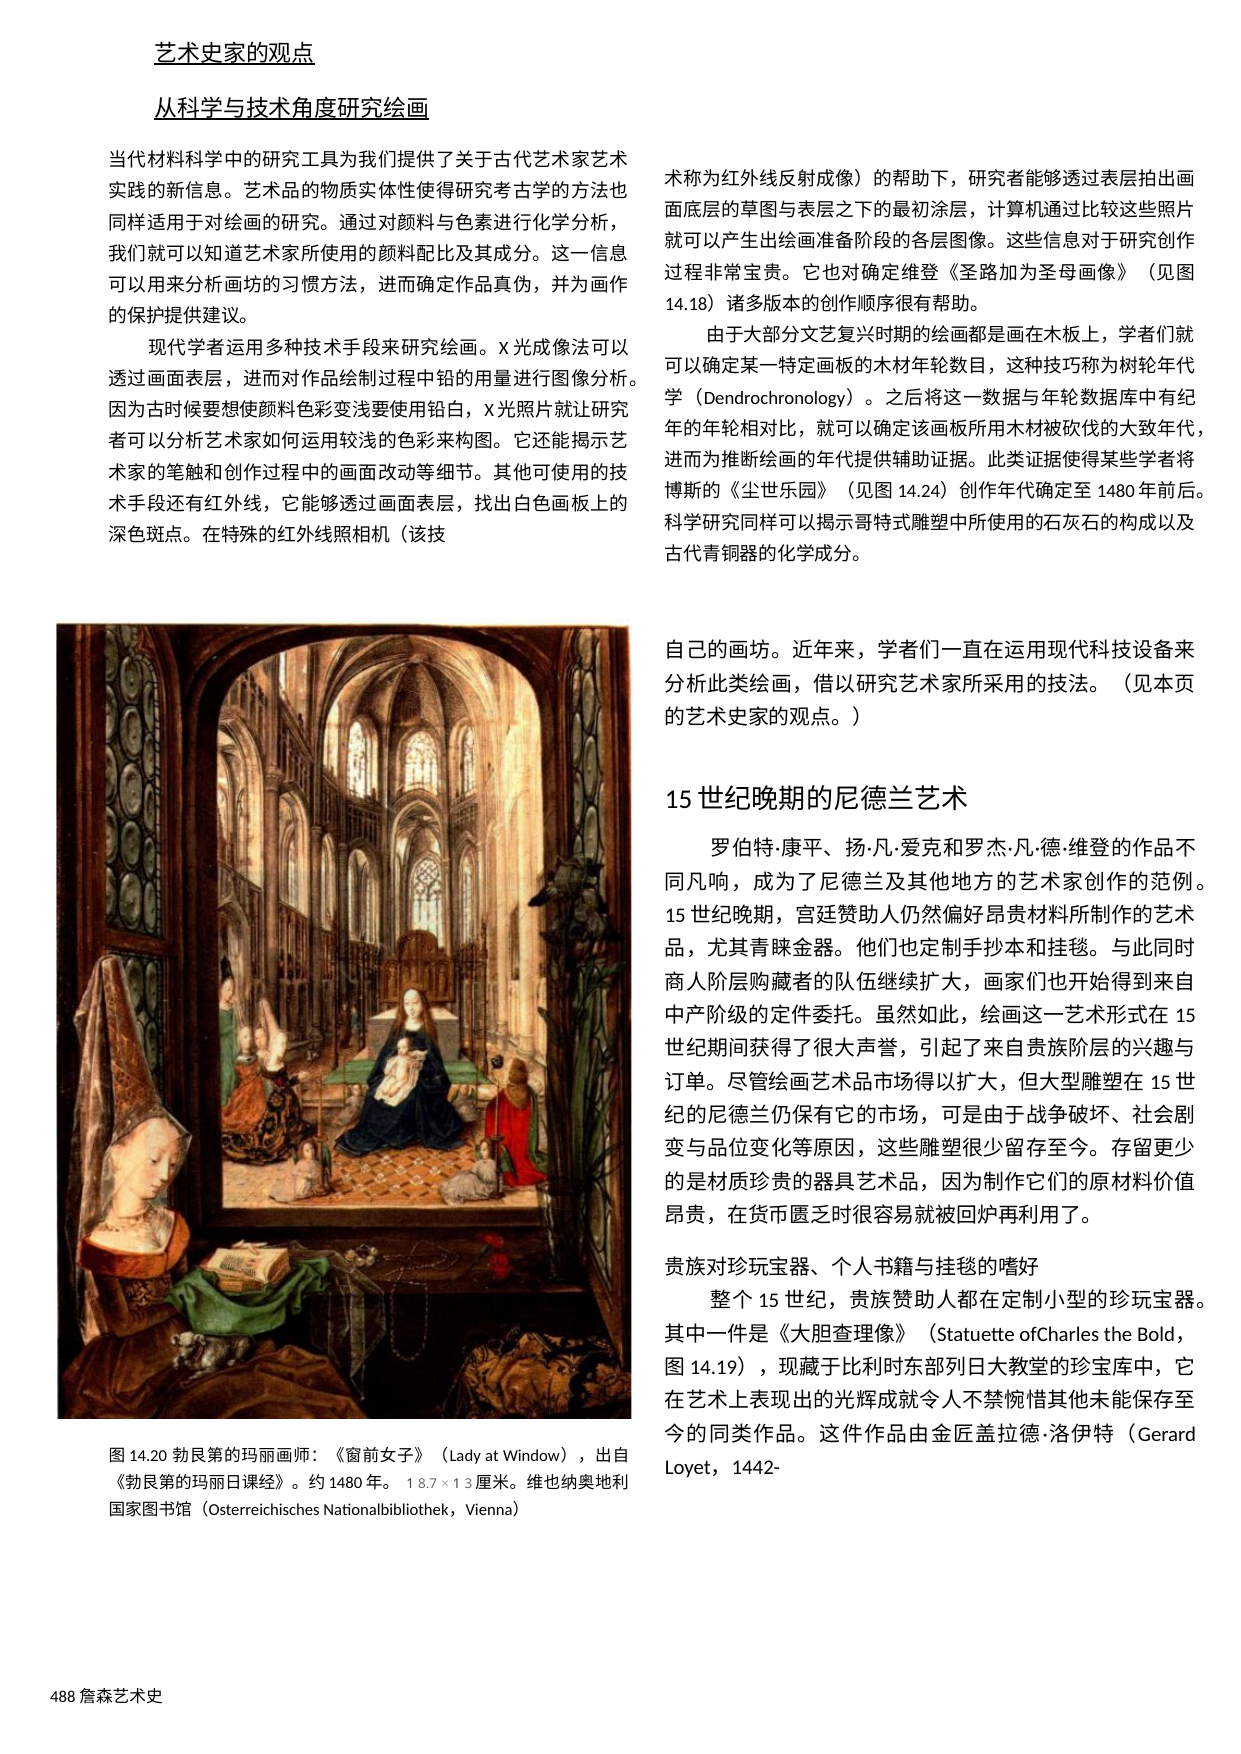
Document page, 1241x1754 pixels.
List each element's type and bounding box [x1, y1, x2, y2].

picture [56, 618, 632, 1419]
